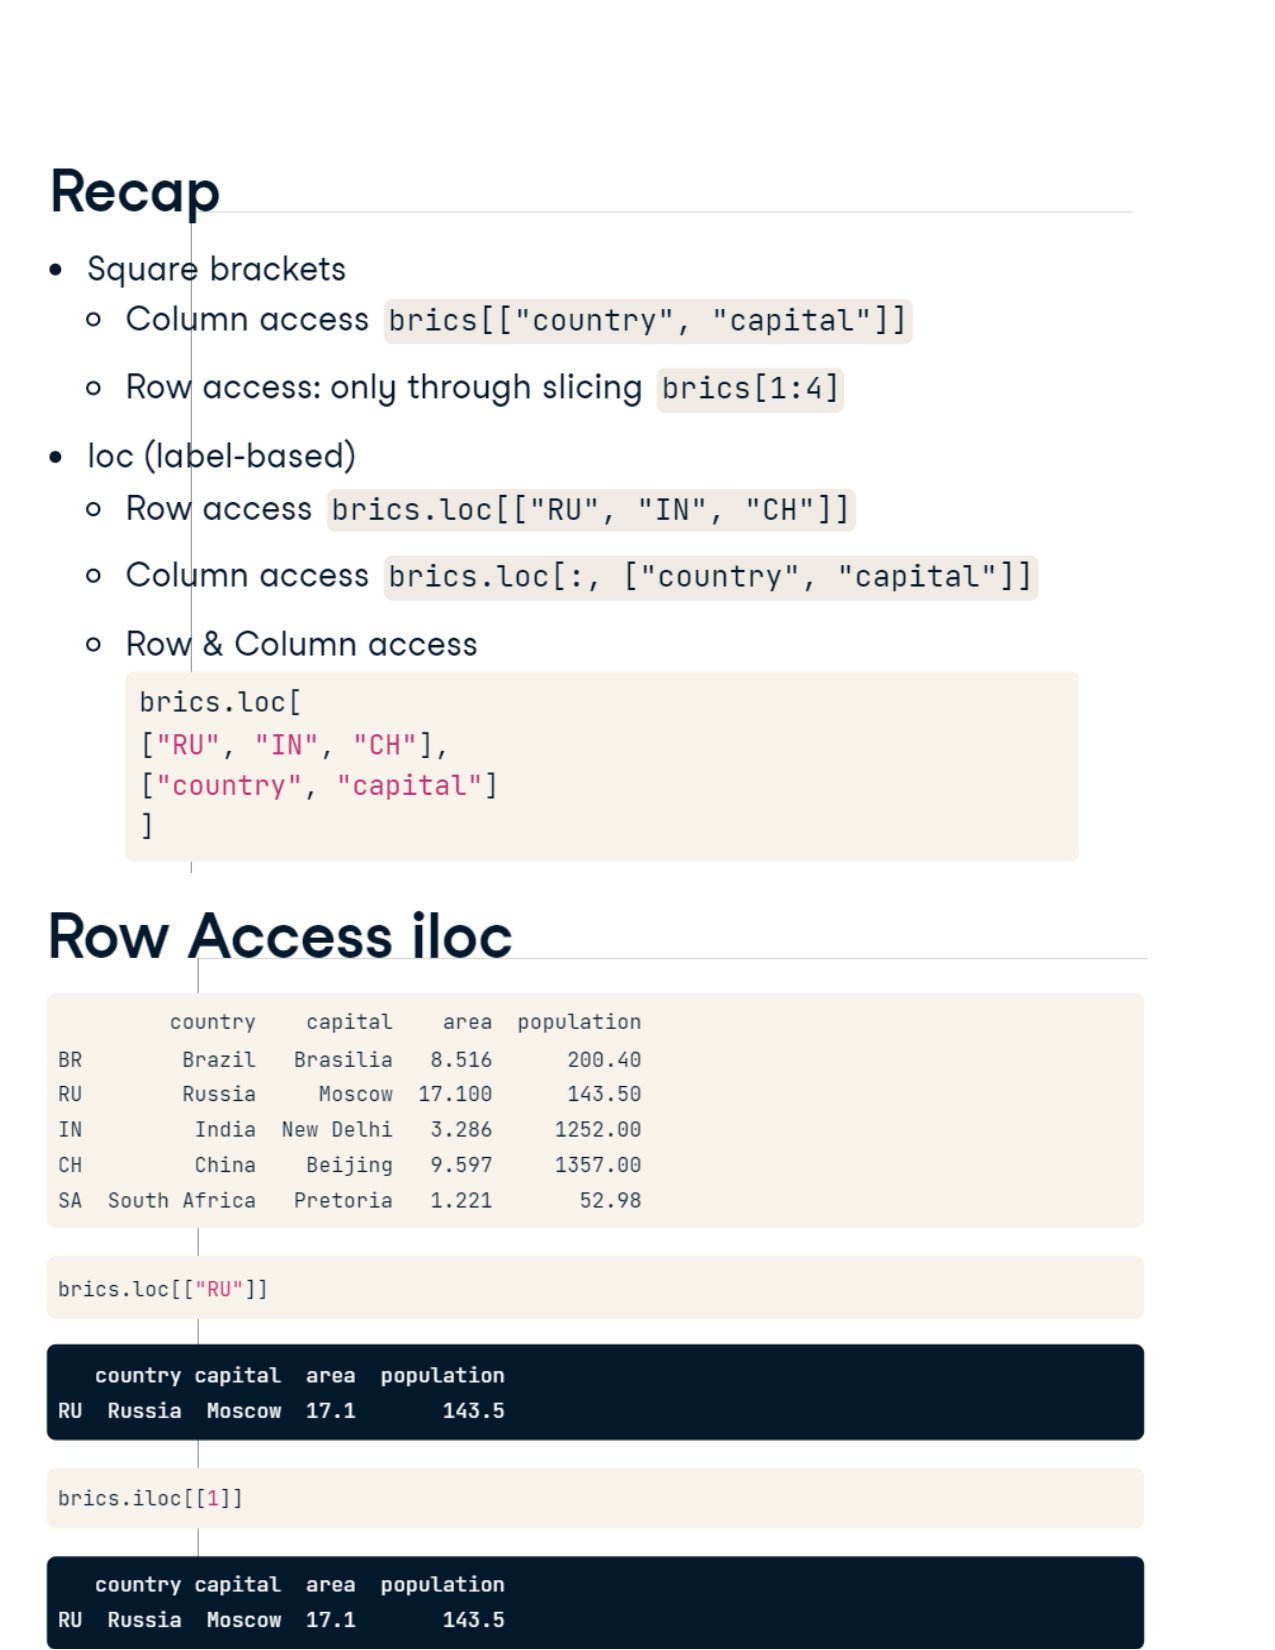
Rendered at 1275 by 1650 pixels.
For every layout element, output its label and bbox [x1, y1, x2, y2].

picture [29, 901, 1148, 1648]
picture [29, 147, 1132, 872]
